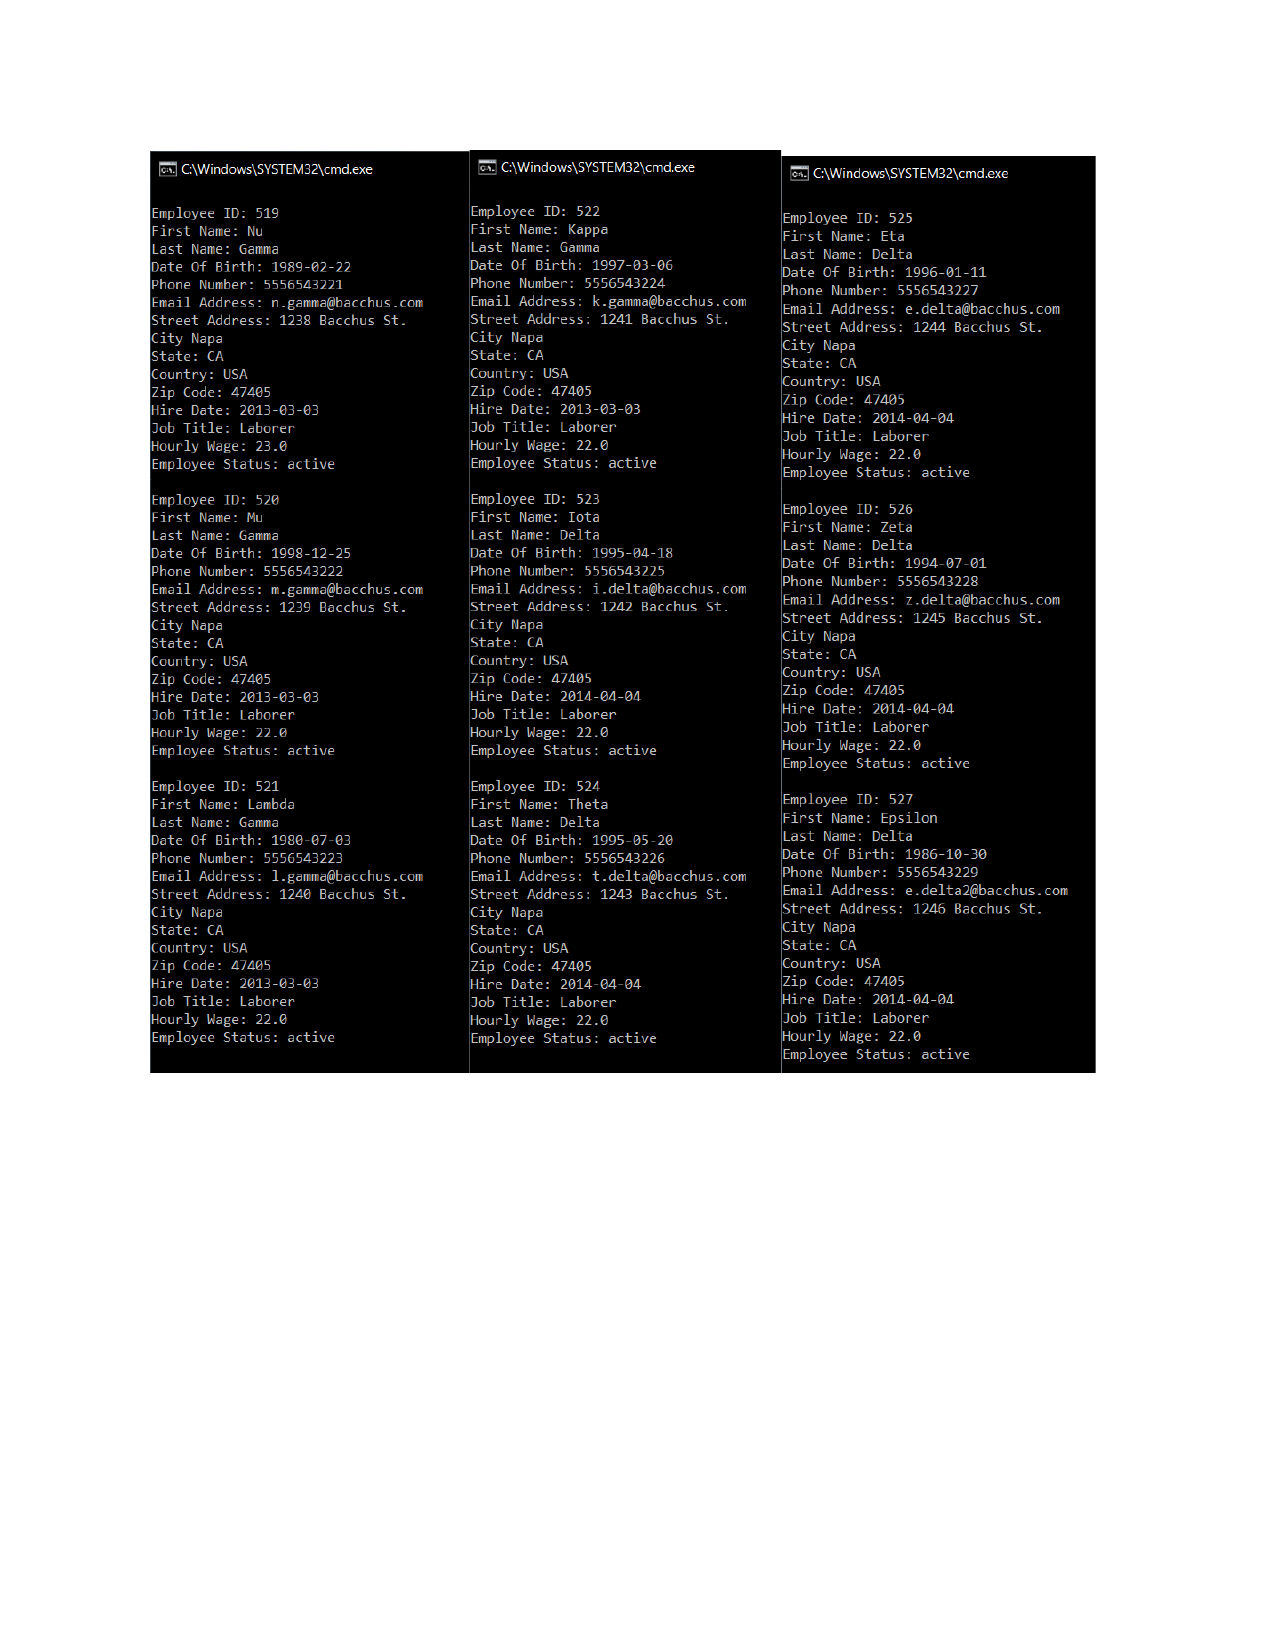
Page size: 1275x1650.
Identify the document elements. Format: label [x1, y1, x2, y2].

picture [150, 150, 1096, 1073]
